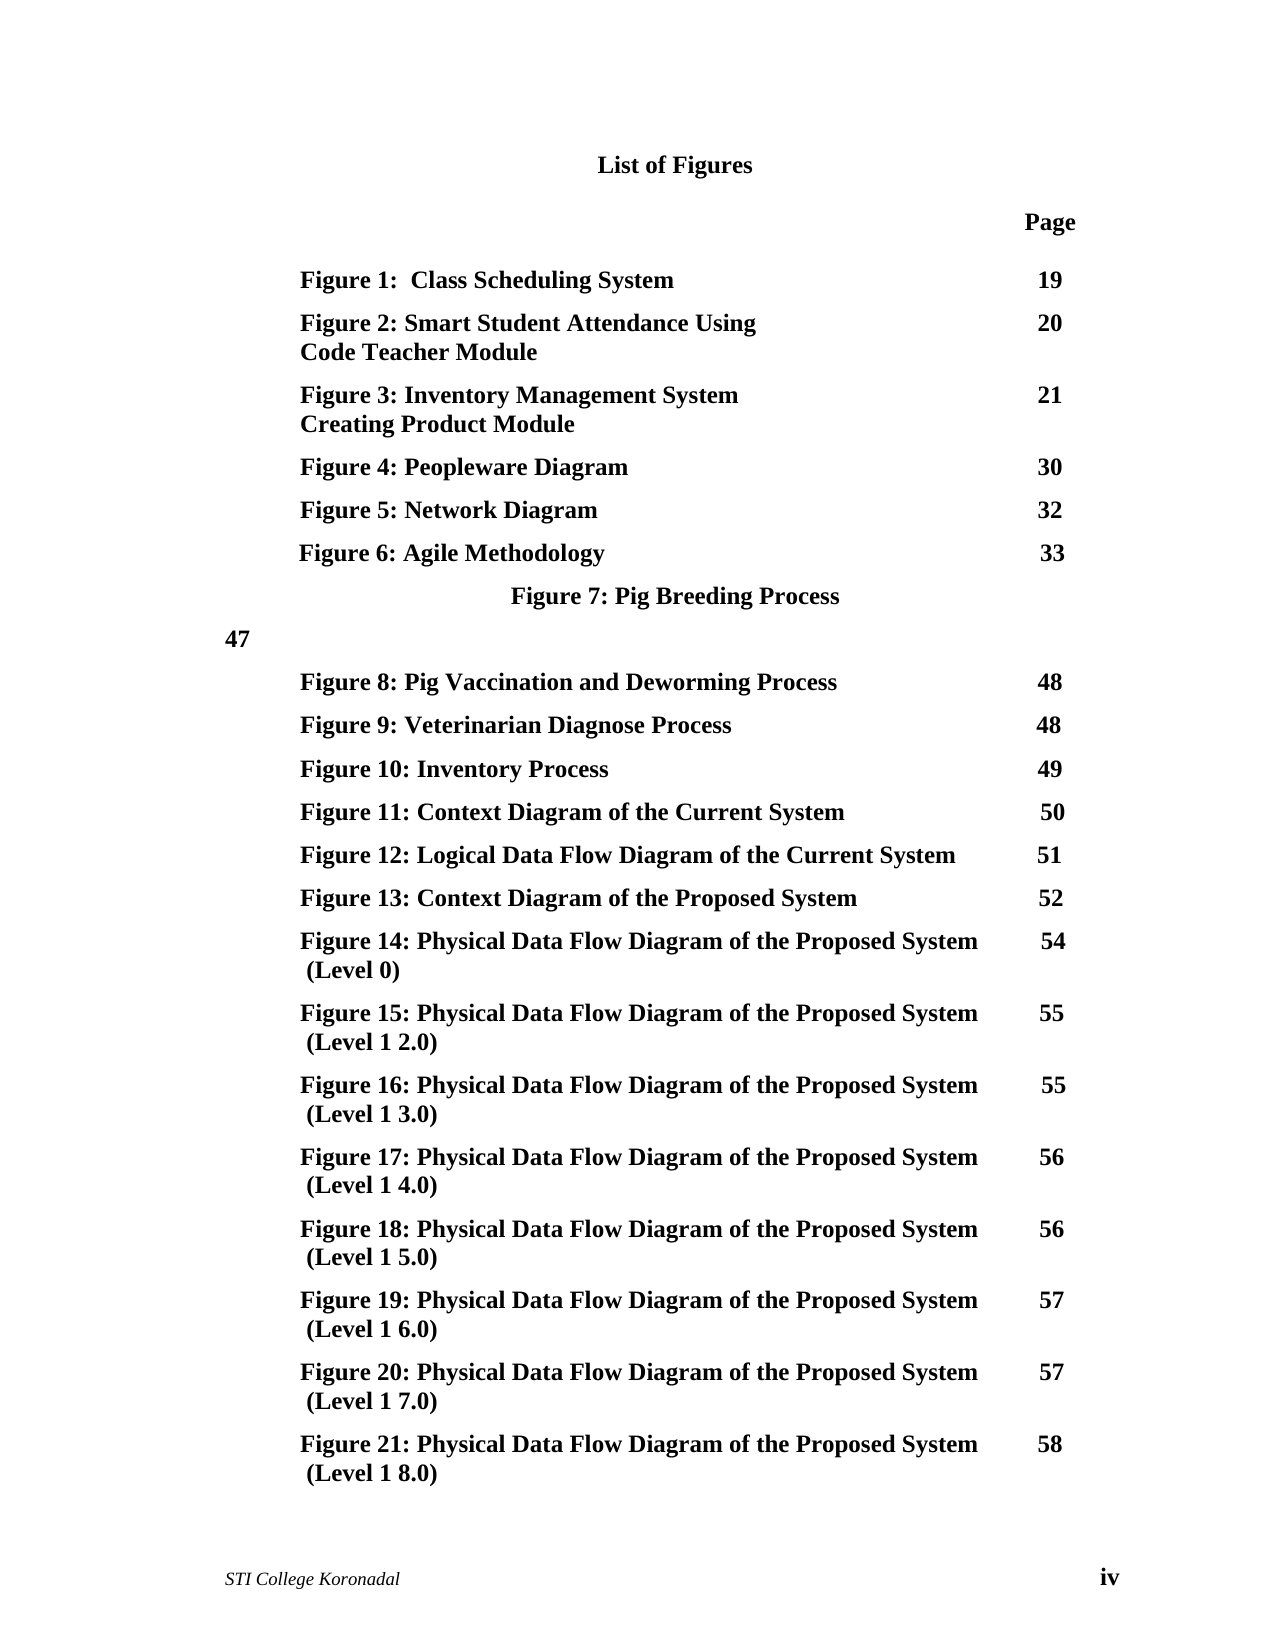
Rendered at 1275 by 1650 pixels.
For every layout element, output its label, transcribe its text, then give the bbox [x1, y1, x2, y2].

text (Level 1 6.0) [225, 1314, 1125, 1343]
text Figure 18: Physical Data Flow Diagram of the Proposed System 56 [225, 1214, 1125, 1242]
text (Level 1 4.0) [225, 1171, 1125, 1199]
text (Level 0) [225, 955, 1125, 984]
text Figure 13: Context Diagram of the Proposed System 52 [225, 883, 1125, 912]
text Figure 21: Physical Data Flow Diagram of the Proposed System 58 [225, 1429, 1125, 1458]
text Figure 16: Physical Data Flow Diagram of the Proposed System 55 [300, 1070, 1125, 1099]
text Figure 9: Veterinarian Diagnose Process 48 [225, 711, 1125, 739]
text Figure 2: Smart Student Attendance Using 20 [225, 308, 1125, 337]
text (Level 1 7.0) [225, 1386, 1125, 1415]
text Figure 8: Pig Vaccination and Deworming Process 48 [225, 667, 1125, 696]
text Figure 11: Context Diagram of the Current System 50 [225, 797, 1125, 826]
text Creating Product Module [225, 409, 1125, 437]
text Figure 19: Physical Data Flow Diagram of the Proposed System 57 [225, 1286, 1125, 1314]
text Figure 4: Peopleware Diagram 30 [225, 452, 1125, 481]
text (Level 1 2.0) [225, 1027, 1125, 1056]
text Figure 1: Class Scheduling System 19 [225, 265, 1125, 294]
text Figure 6: Agile Methodology 33 Figure 7: Pig Breeding Process 47 [225, 538, 1125, 653]
text (Level 1 5.0) [225, 1242, 1125, 1271]
text Code Teacher Module [225, 337, 1125, 366]
text List of Figures [225, 150, 1125, 179]
text Figure 14: Physical Data Flow Diagram of the Proposed System 54 [225, 926, 1125, 955]
text Figure 3: Inventory Management System 21 [225, 380, 1125, 409]
text Figure 5: Network Diagram 32 [225, 495, 1125, 524]
text Figure 12: Logical Data Flow Diagram of the Current System 51 [225, 840, 1125, 869]
text Figure 15: Physical Data Flow Diagram of the Proposed System 55 [225, 998, 1125, 1027]
text (Level 1 8.0) [225, 1458, 1125, 1487]
text (Level 1 3.0) [300, 1099, 1125, 1127]
text Figure 20: Physical Data Flow Diagram of the Proposed System 57 [225, 1357, 1125, 1386]
text Page [225, 207, 1125, 236]
text Figure 17: Physical Data Flow Diagram of the Proposed System 56 [225, 1142, 1125, 1171]
text Figure 10: Inventory Process 49 [225, 754, 1125, 782]
